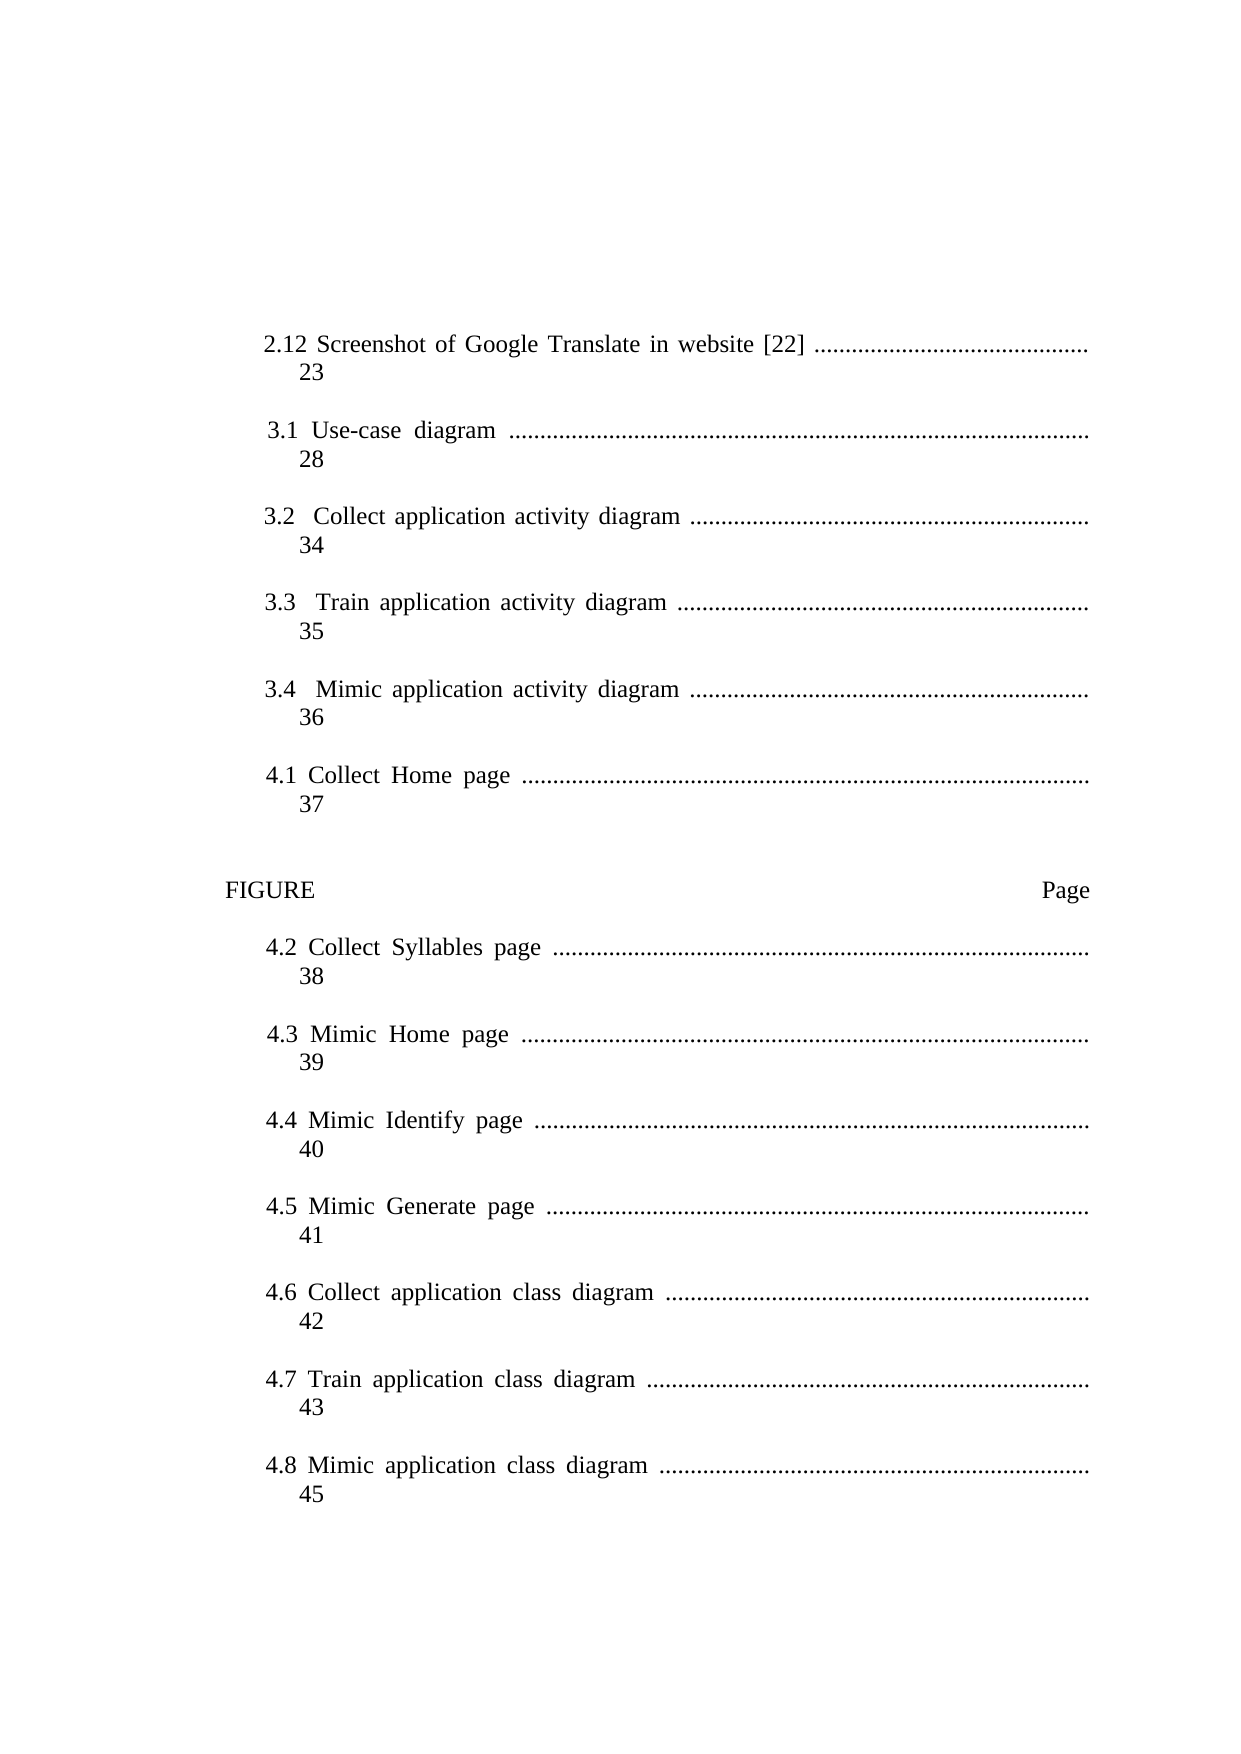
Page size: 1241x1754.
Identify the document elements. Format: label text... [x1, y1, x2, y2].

text 4.6 Collect application class diagram .................................................................... 42 [254, 1277, 1090, 1335]
text 4.3 Mimic Home page ........................................................................................... 39 [254, 1019, 1090, 1076]
text 4.7 Train application class diagram ....................................................................... 43 [254, 1364, 1090, 1421]
text 3.4 Mimic application activity diagram ................................................................ 36 [254, 674, 1090, 731]
text 4.5 Mimic Generate page ....................................................................................... 41 [254, 1191, 1090, 1249]
text 3.1 Use-case diagram ............................................................................................. 28 [254, 415, 1090, 472]
text 4.2 Collect Syllables page ...................................................................................... 38 [254, 932, 1090, 990]
text 3.3 Train application activity diagram .................................................................. 35 [254, 587, 1090, 645]
text 4.4 Mimic Identify page ......................................................................................... 40 [254, 1105, 1090, 1162]
text FIGURE Page [225, 875, 1090, 932]
text 4.1 Collect Home page ........................................................................................... 37 [254, 760, 1090, 817]
text 3.2 Collect application activity diagram ................................................................ 34 [254, 501, 1090, 559]
text 4.8 Mimic application class diagram ..................................................................... 45 [254, 1450, 1090, 1507]
text 2.12 Screenshot of Google Translate in website [22] ............................................ 23 [254, 329, 1090, 386]
